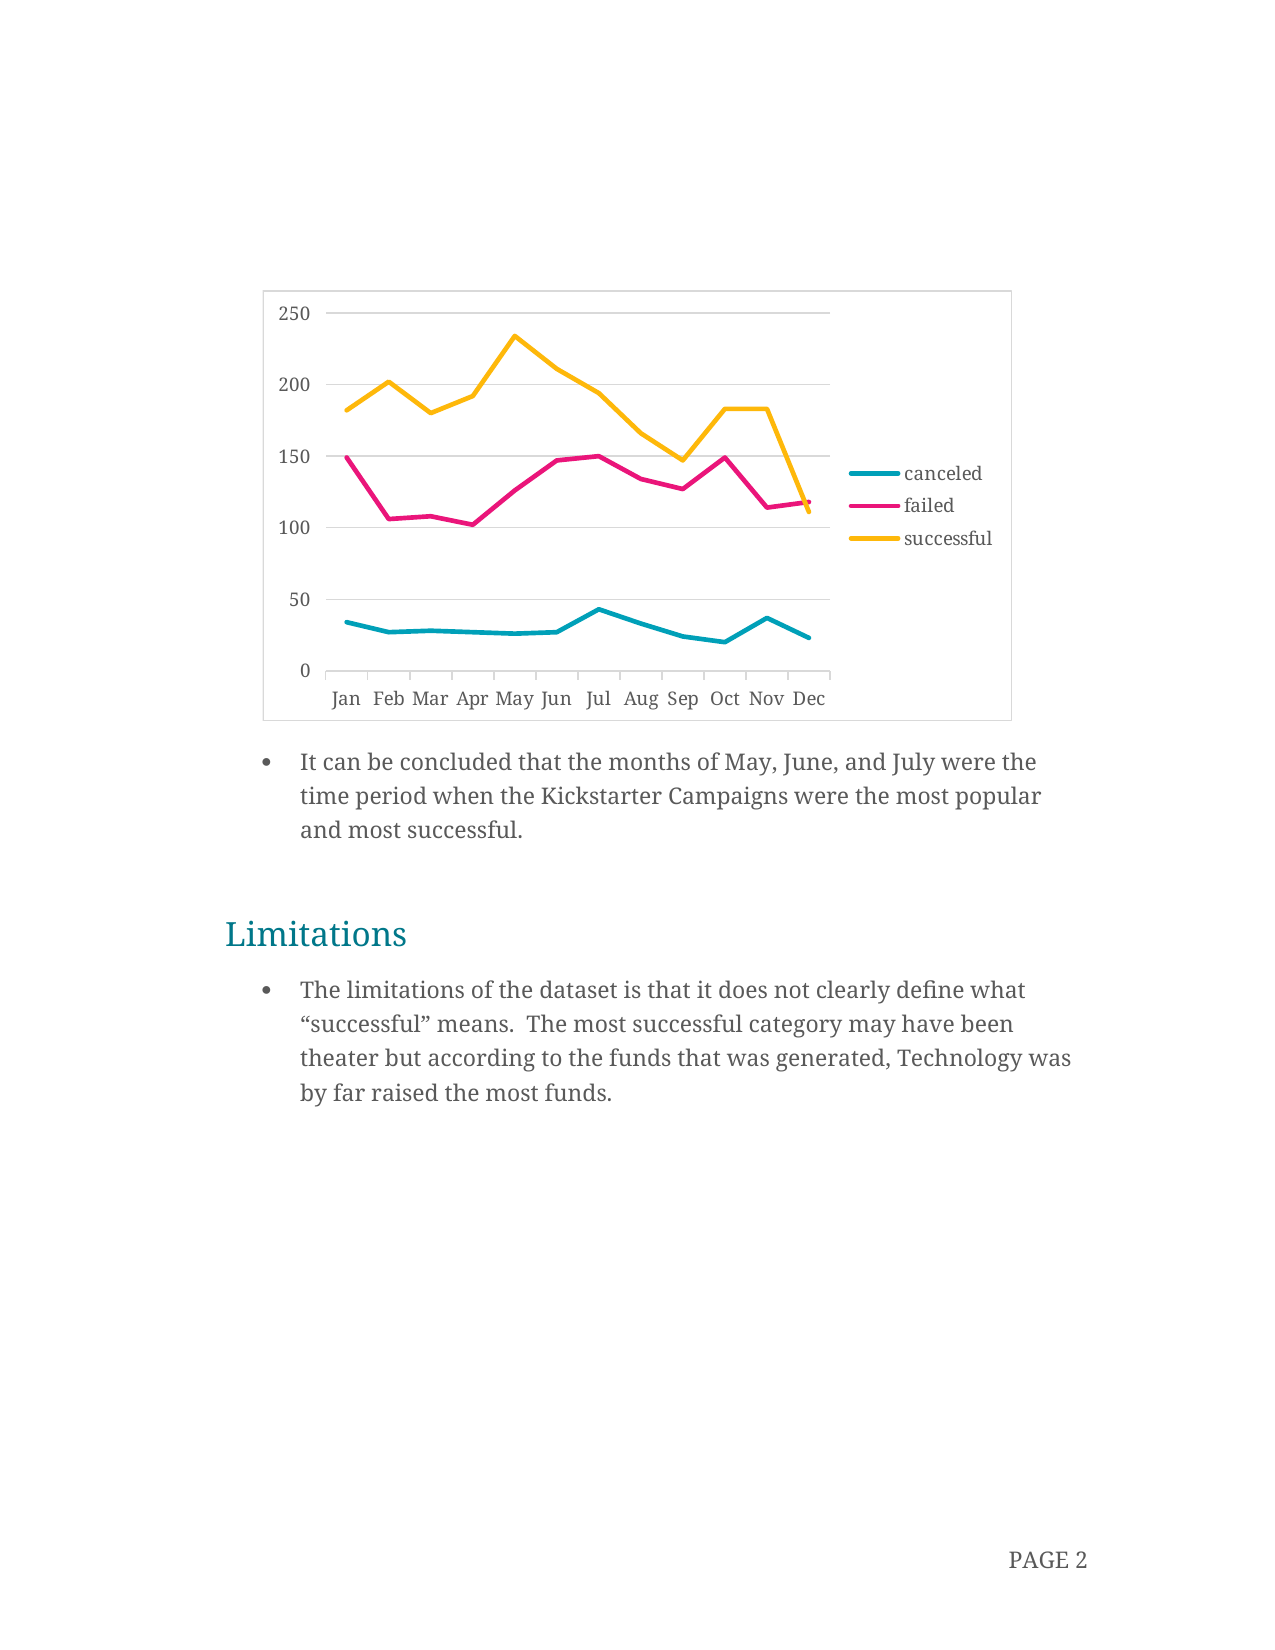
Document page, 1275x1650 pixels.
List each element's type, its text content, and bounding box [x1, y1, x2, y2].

list The limitations of the dataset is that it does not clearly define what “successful” means. The most successful category may have been theater but according to the funds that was generated, Technology was by far raised the most funds. [262, 974, 1087, 1108]
subtitle Limitations [225, 911, 1087, 957]
list It can be concluded that the months of May, June, and July were the time period when the Kickstarter Campaigns were the most popular and most successful. [262, 746, 1087, 846]
